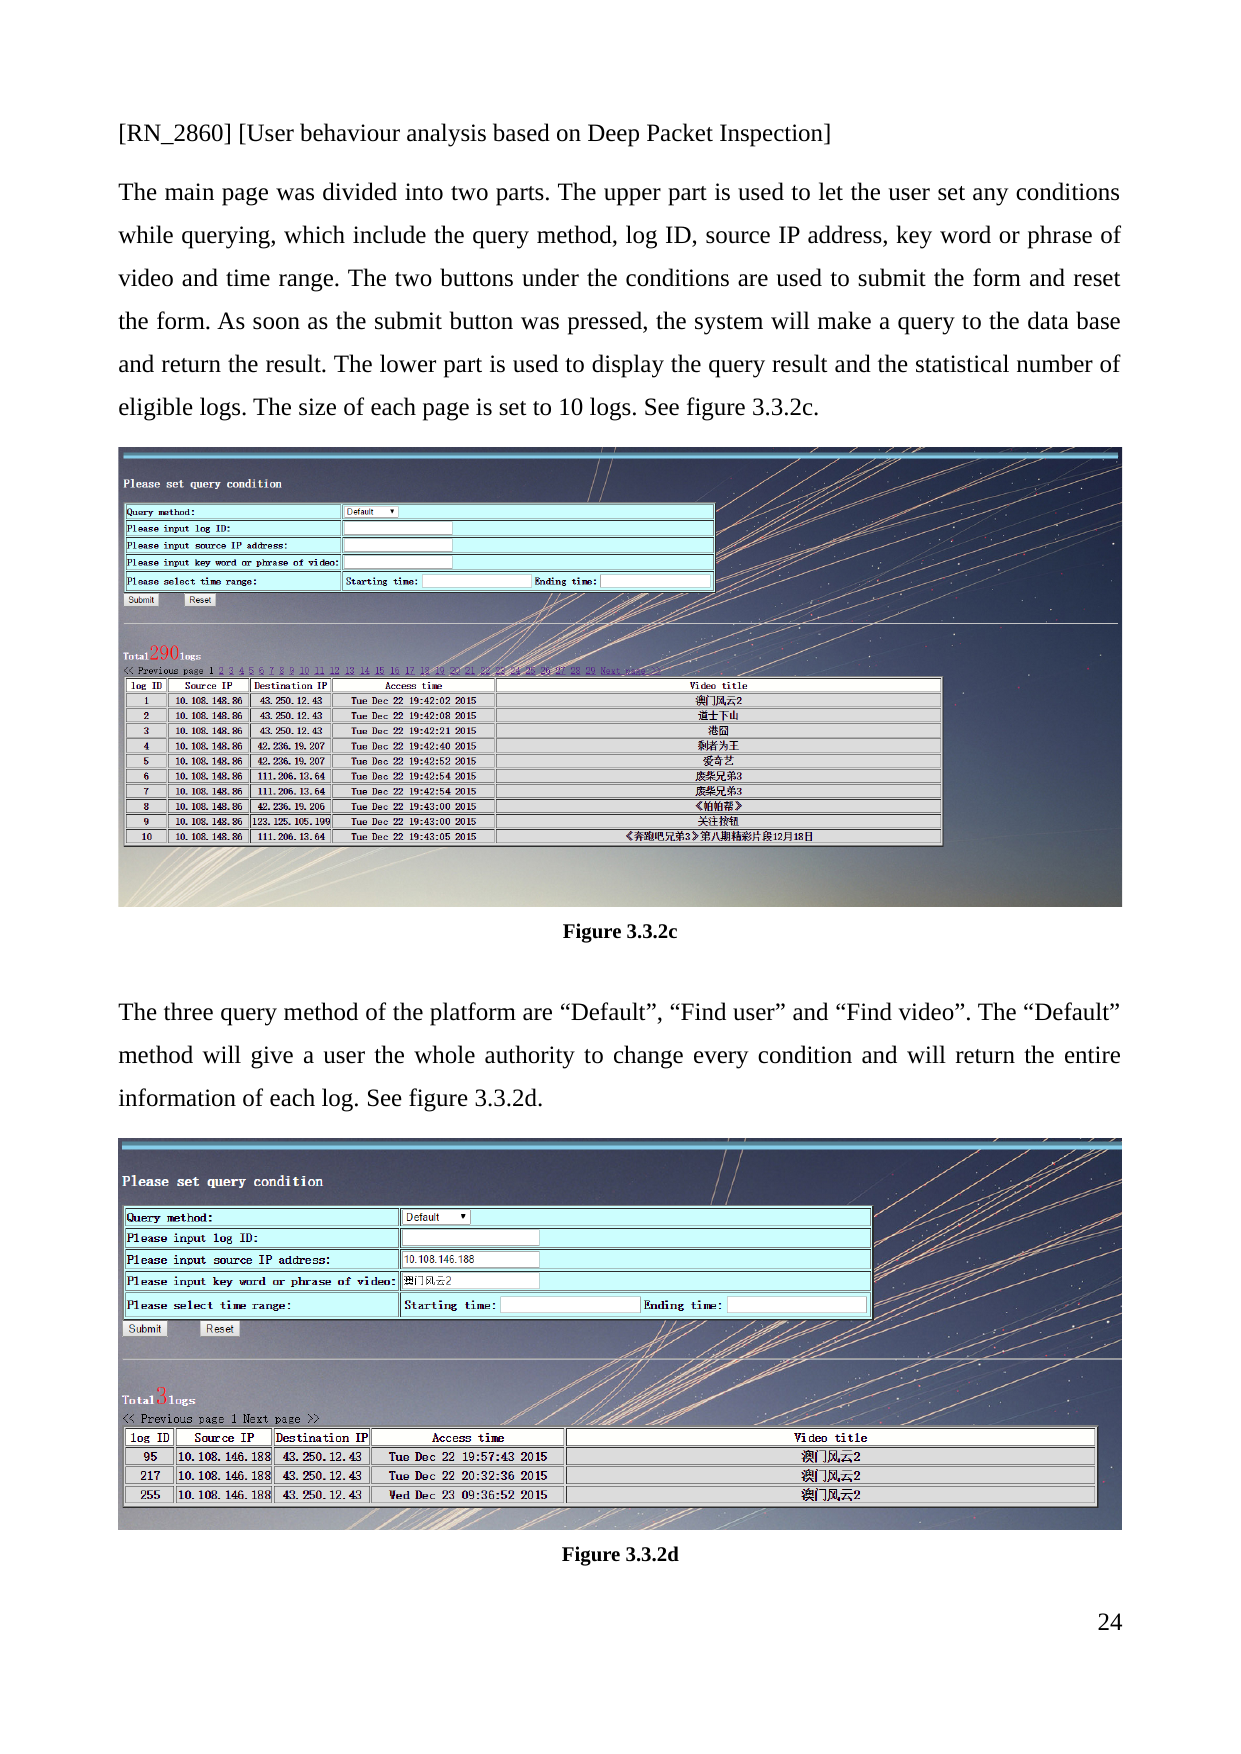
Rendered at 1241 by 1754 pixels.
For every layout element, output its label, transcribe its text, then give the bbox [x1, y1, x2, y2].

text The main page was divided into two parts. The upper part is used to let the user set any conditions while querying, which include the query method, log ID, source IP address, key word or phrase of video and time range. The two buttons under the conditions are used to submit the form and reset the form. As soon as the submit button was pressed, the system will make a query to the data base and return the result. The lower part is used to display the query result and the statistical number of eligible logs. The size of each page is set to 10 logs. See figure 3.3.2c. [118, 177, 1122, 421]
text Figure 3.3.2c [118, 919, 1122, 943]
text The three query method of the platform are “Default”, “Find user” and “Find video”. The “Default” method will give a user the whole authority to change every condition and will return the entire information of each log. See figure 3.3.2d. [118, 997, 1122, 1112]
picture [118, 1138, 1122, 1530]
picture [118, 447, 1123, 907]
text Figure 3.3.2d [118, 1542, 1122, 1566]
